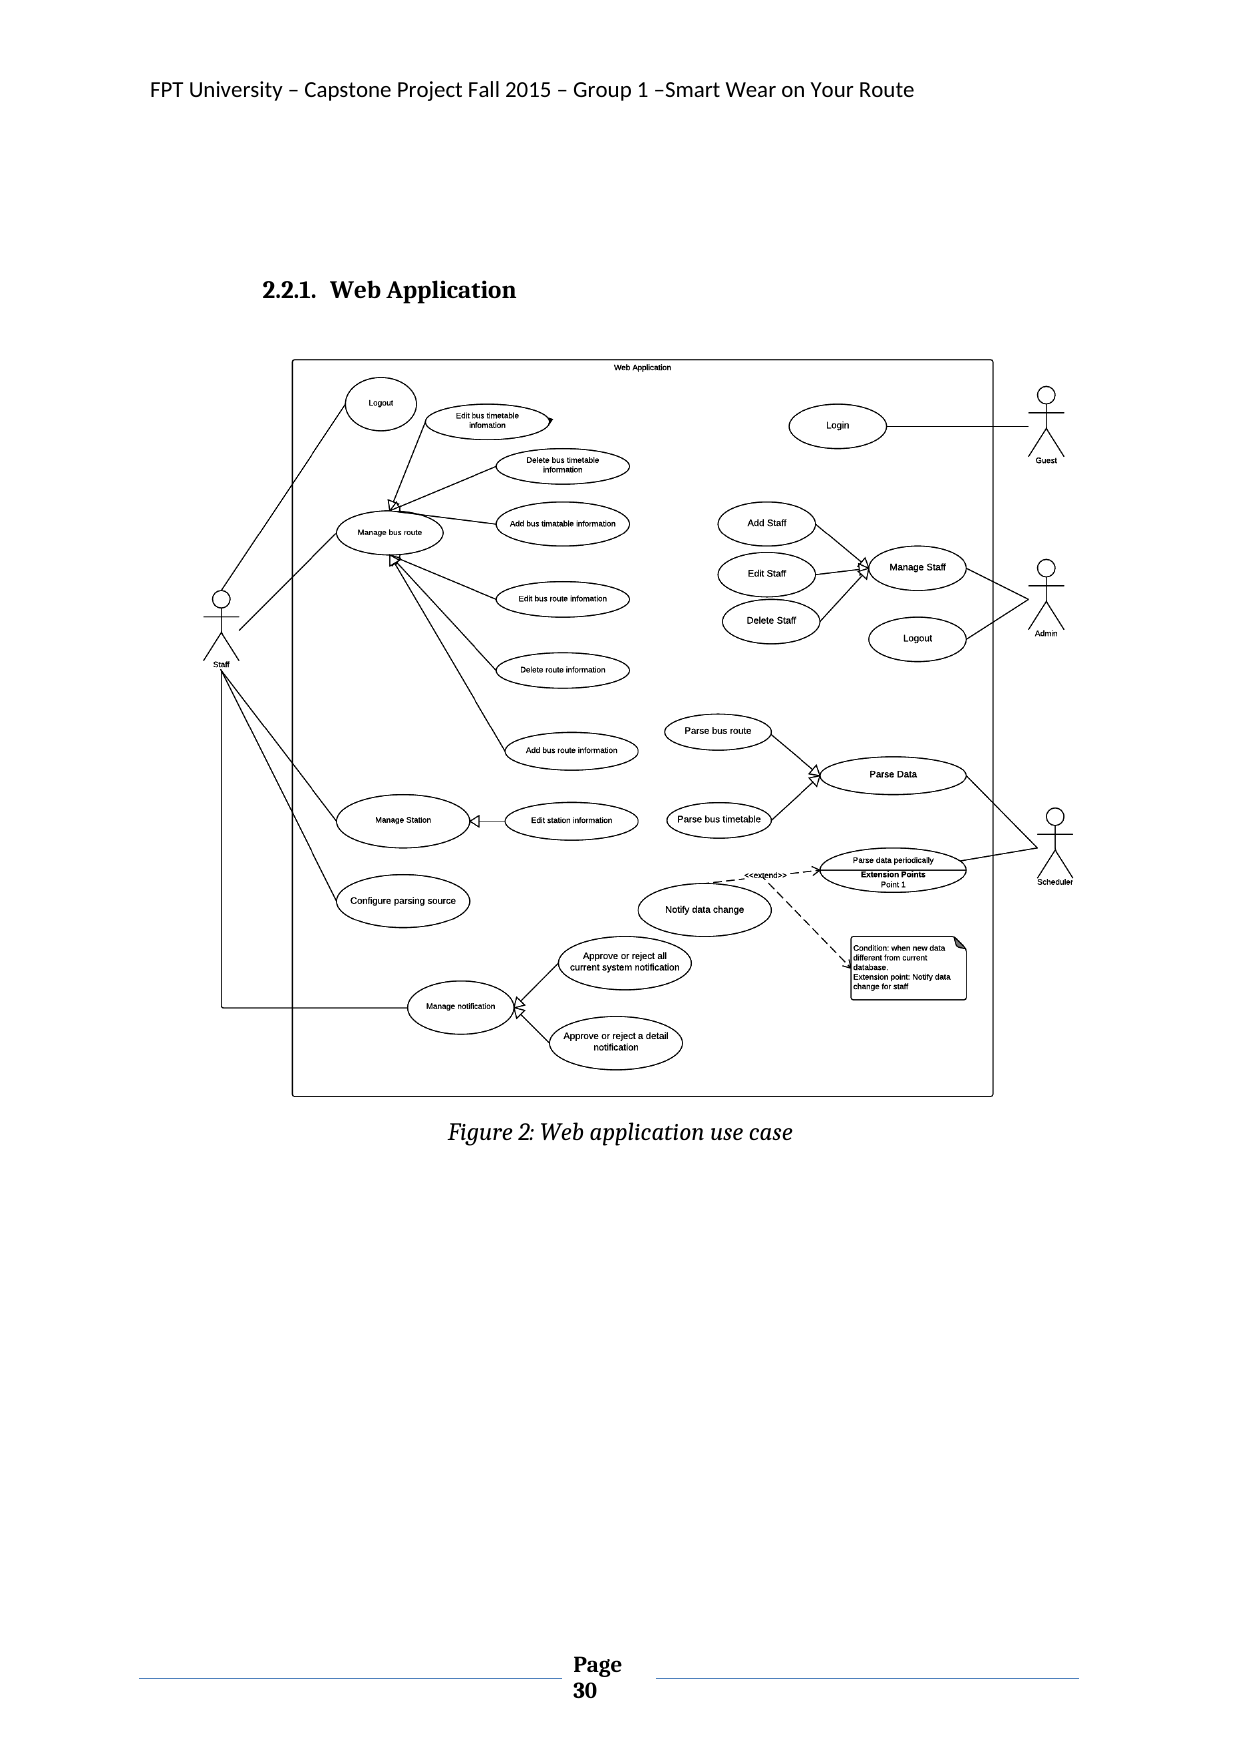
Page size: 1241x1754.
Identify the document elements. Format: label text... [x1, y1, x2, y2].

text Figure 2: Web application use case [150, 1118, 1090, 1146]
subtitle Web Application [262, 276, 1090, 305]
picture [150, 342, 1125, 1114]
